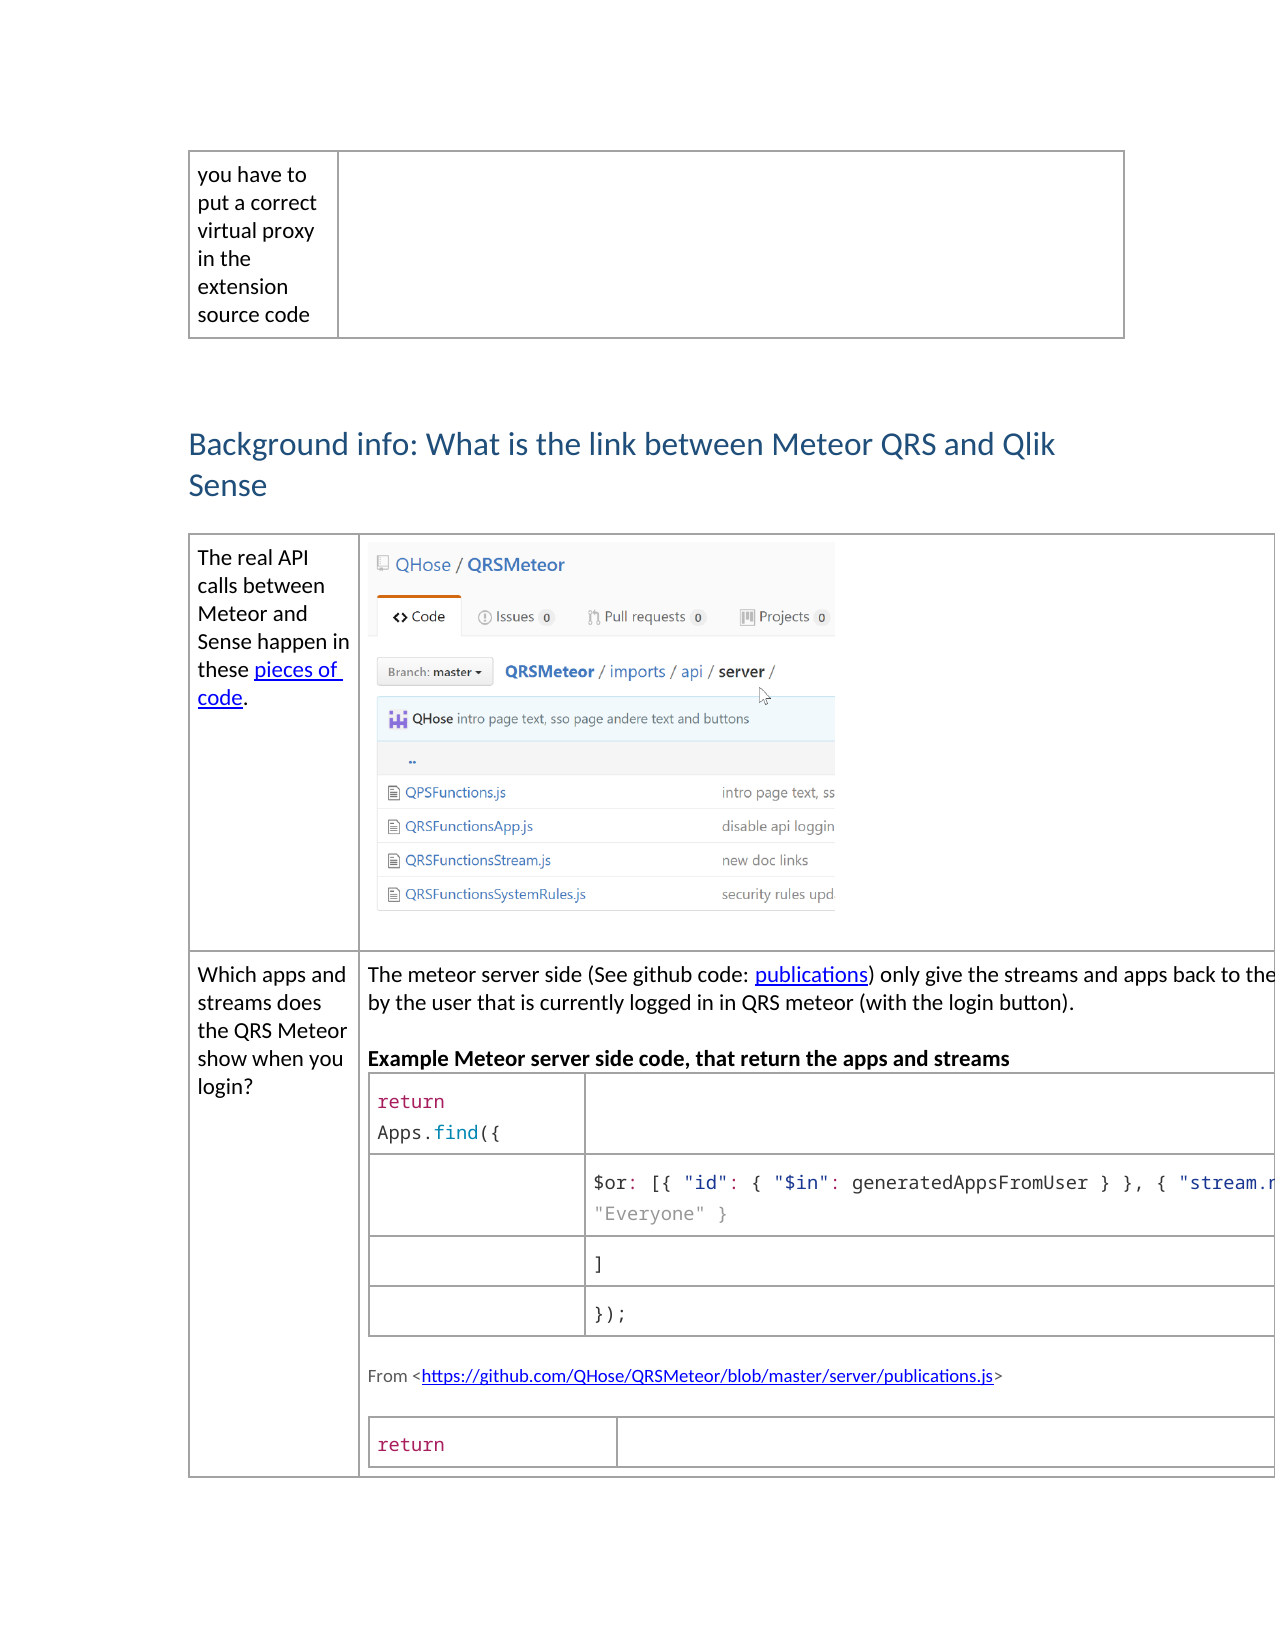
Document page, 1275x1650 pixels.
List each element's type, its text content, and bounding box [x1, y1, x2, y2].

text Background info: What is the link between Meteor QRS and Qlik Sense [188, 423, 1125, 504]
table_header The real API calls between Meteor and Sense happen in these pieces of code. [190, 535, 358, 949]
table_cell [190, 152, 337, 337]
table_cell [190, 952, 358, 1476]
picture [367, 542, 835, 914]
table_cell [360, 952, 1274, 1476]
table_cell [339, 152, 1123, 337]
table_header [360, 535, 1274, 949]
